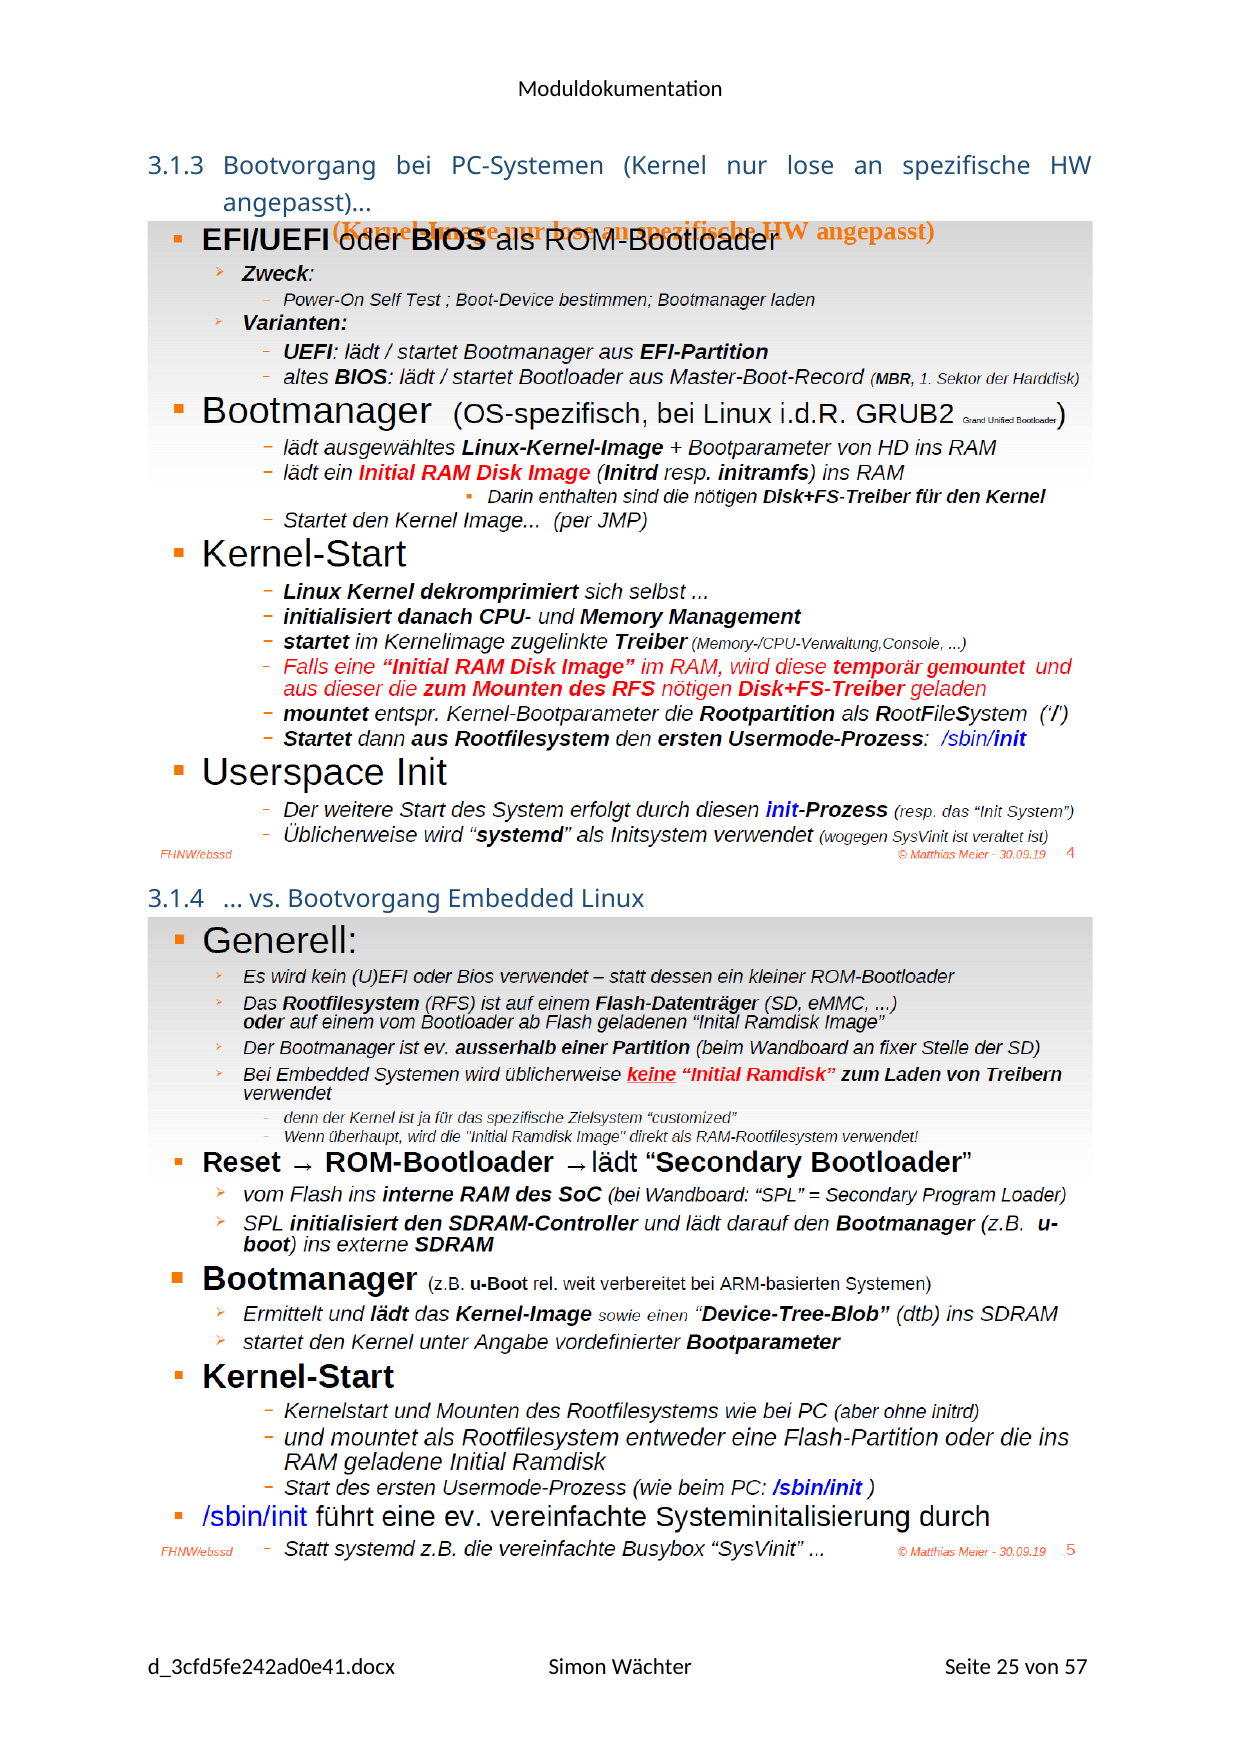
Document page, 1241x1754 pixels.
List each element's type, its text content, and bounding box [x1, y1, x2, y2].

picture [147, 917, 1093, 1561]
picture [147, 221, 1093, 862]
subtitle ... vs. Bootvorgang Embedded Linux [148, 881, 1093, 915]
subtitle Bootvorgang bei PC-Systemen (Kernel nur lose an spezifische HW angepasst)... [148, 148, 1093, 218]
